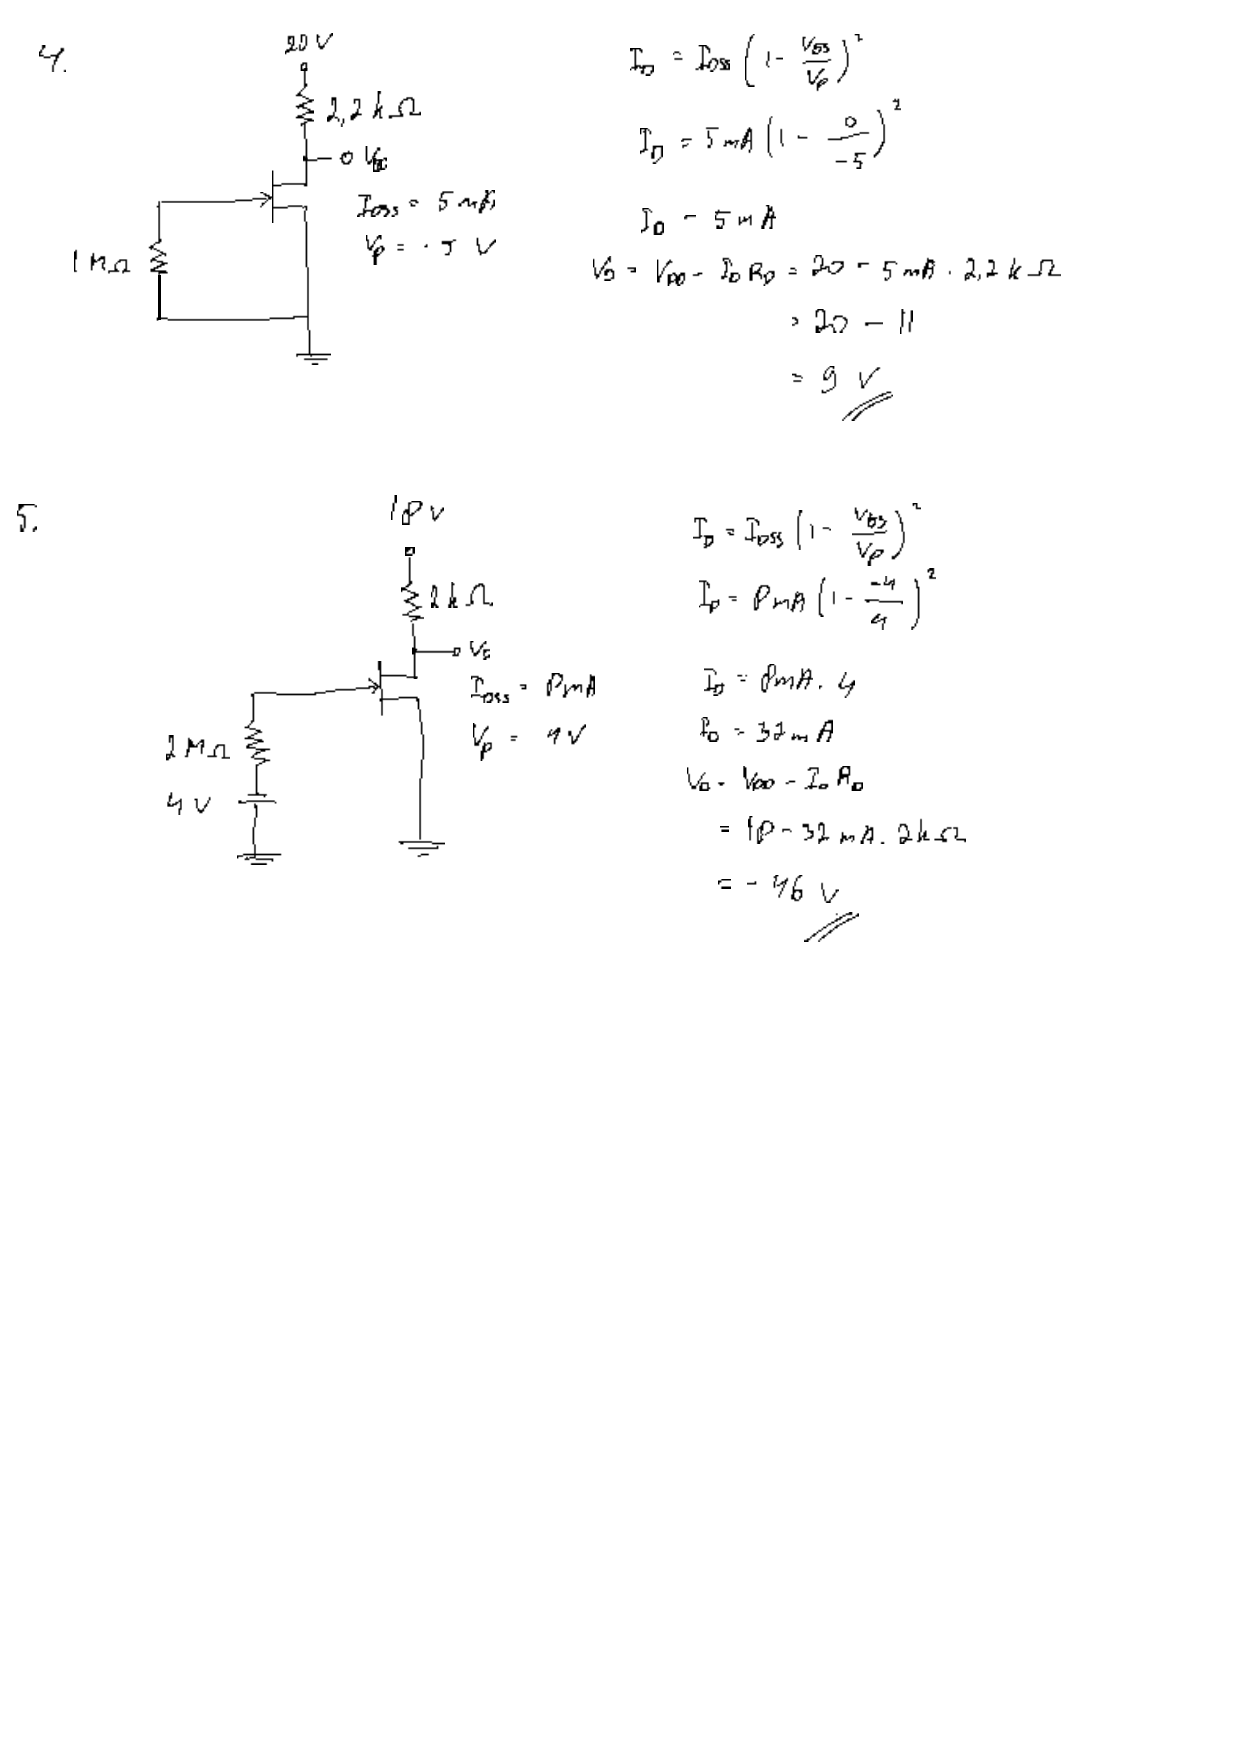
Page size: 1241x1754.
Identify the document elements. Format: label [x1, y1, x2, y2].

picture [166, 735, 230, 815]
picture [700, 717, 833, 742]
picture [391, 495, 397, 520]
picture [720, 826, 729, 832]
picture [593, 256, 636, 281]
picture [852, 503, 921, 566]
picture [74, 33, 387, 365]
picture [366, 235, 496, 265]
picture [704, 664, 813, 696]
picture [819, 672, 855, 698]
picture [431, 582, 493, 608]
picture [715, 205, 776, 229]
picture [237, 547, 490, 865]
picture [327, 91, 421, 127]
picture [657, 255, 1061, 286]
picture [693, 510, 831, 550]
picture [640, 128, 663, 164]
picture [357, 190, 495, 217]
picture [687, 766, 863, 791]
picture [718, 879, 731, 889]
picture [641, 208, 664, 235]
picture [684, 215, 696, 222]
picture [748, 816, 966, 844]
picture [673, 34, 901, 169]
picture [402, 501, 444, 525]
picture [471, 673, 595, 703]
picture [630, 48, 654, 76]
picture [792, 309, 883, 333]
picture [900, 309, 913, 334]
picture [699, 568, 936, 630]
picture [804, 912, 859, 942]
picture [473, 723, 586, 761]
picture [39, 45, 66, 72]
picture [792, 366, 893, 421]
picture [747, 875, 839, 903]
picture [17, 504, 37, 532]
